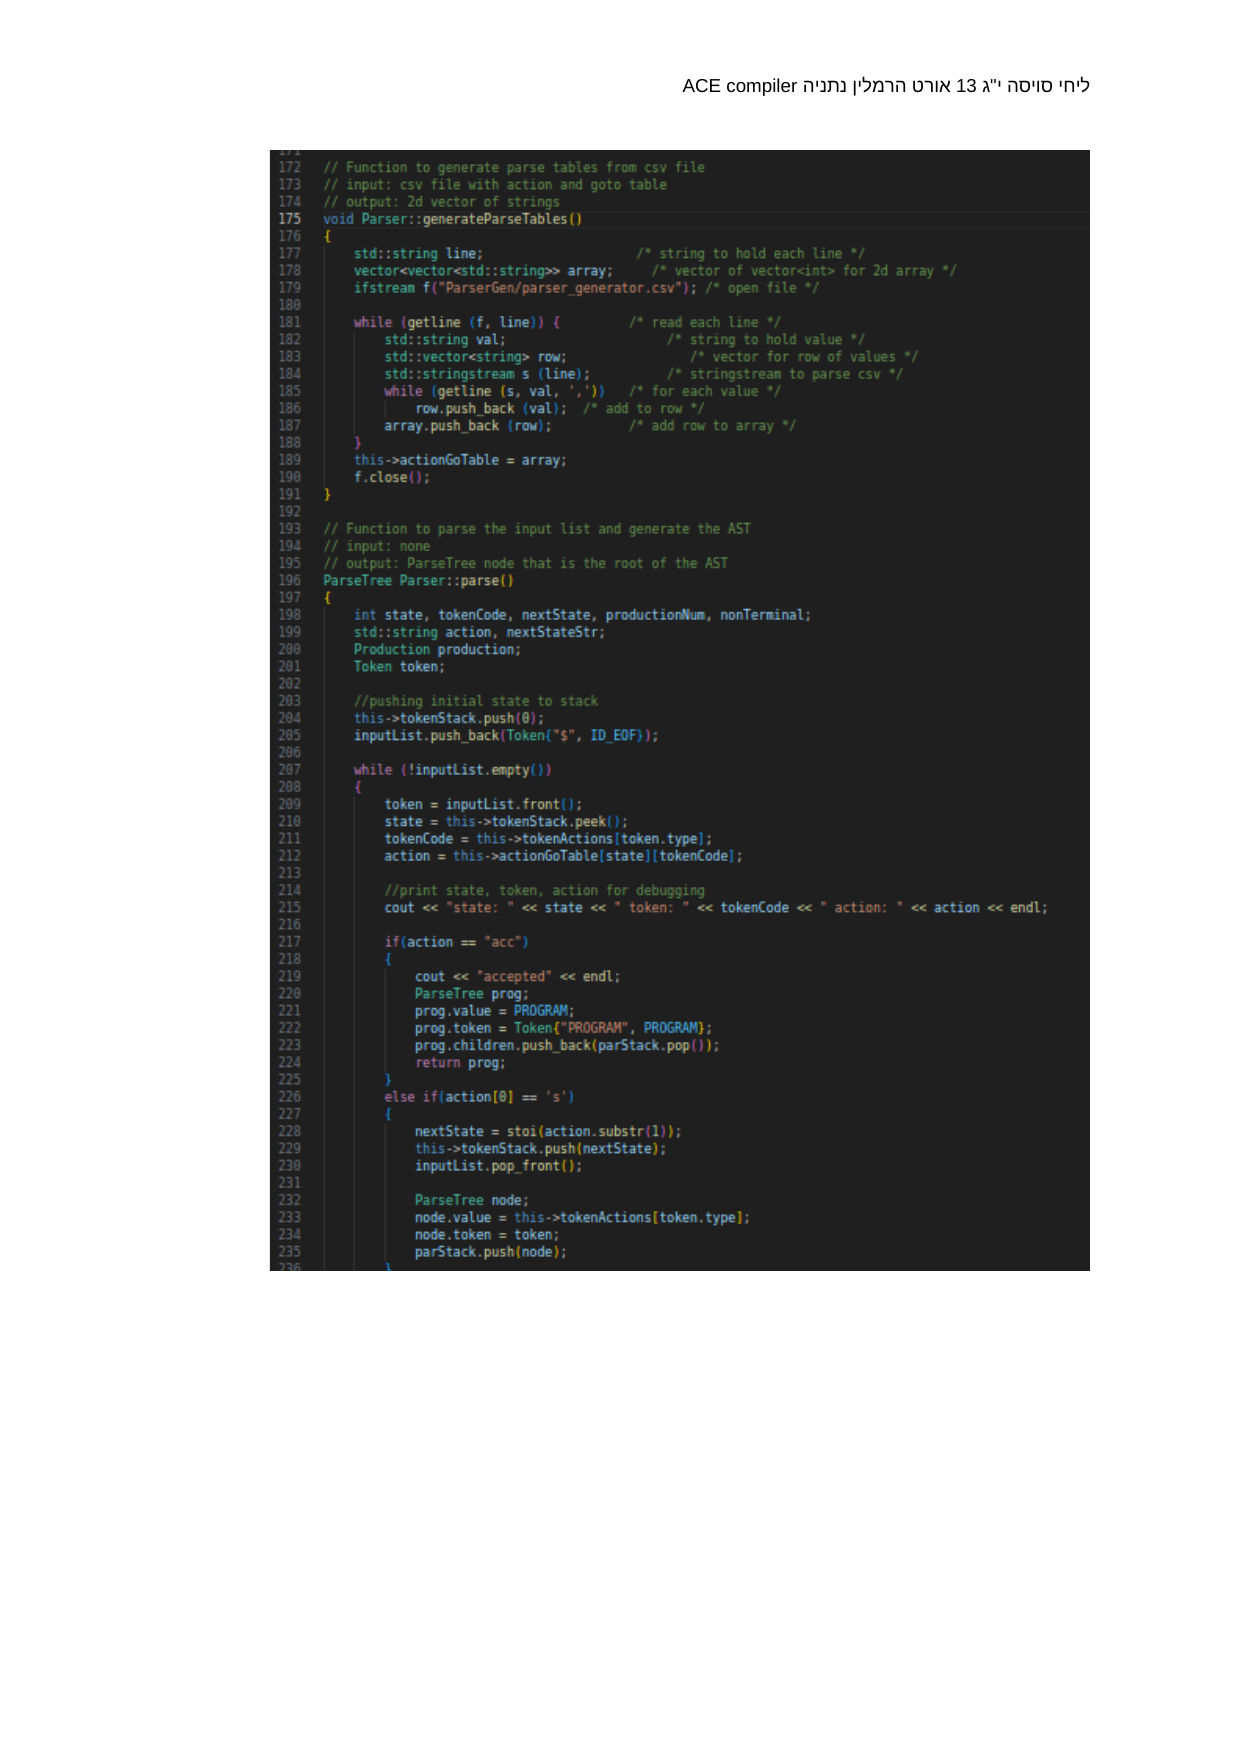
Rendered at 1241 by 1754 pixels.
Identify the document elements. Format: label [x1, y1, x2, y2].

picture [269, 150, 1090, 1271]
